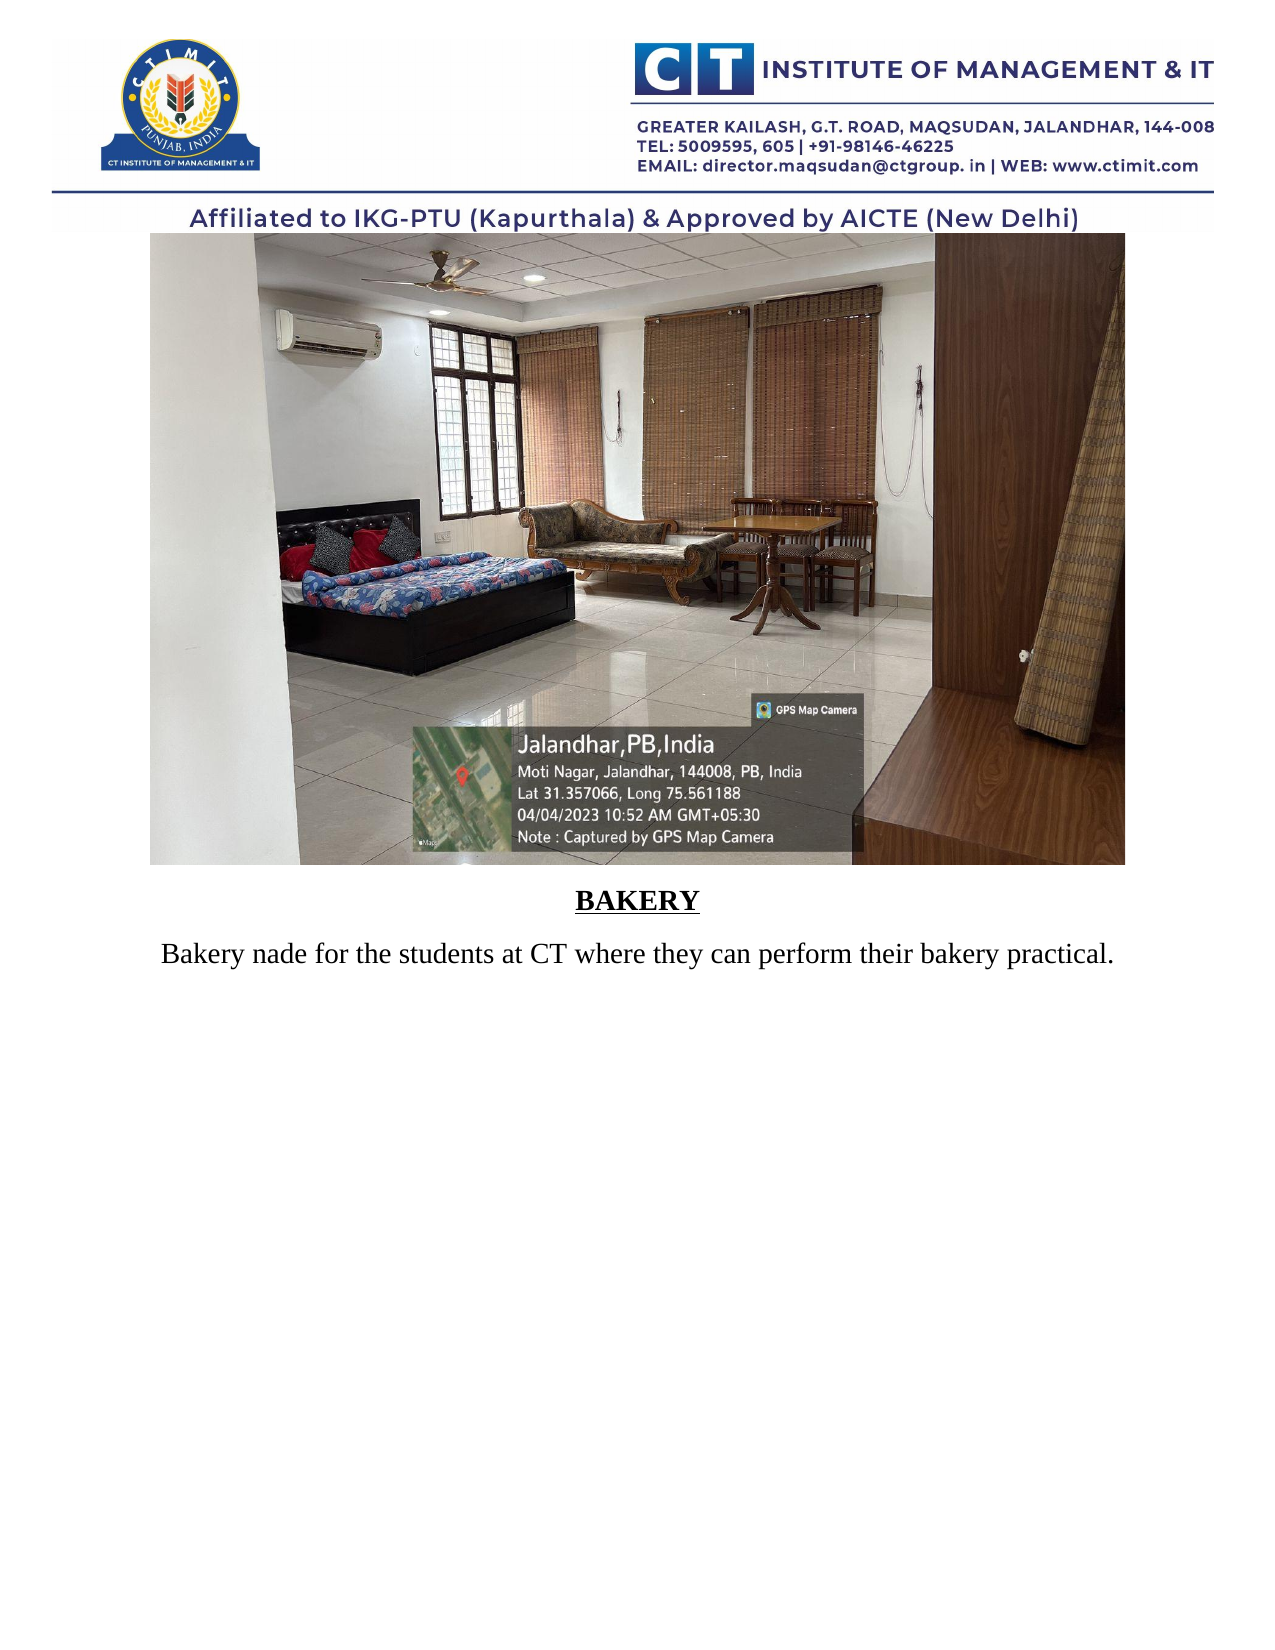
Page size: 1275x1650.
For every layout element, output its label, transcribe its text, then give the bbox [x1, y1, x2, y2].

picture [150, 233, 1125, 865]
text Bakery nade for the students at CT where they can perform their bakery practical. [150, 936, 1125, 970]
text BAKERY [150, 883, 1125, 917]
picture [51, 39, 1214, 232]
